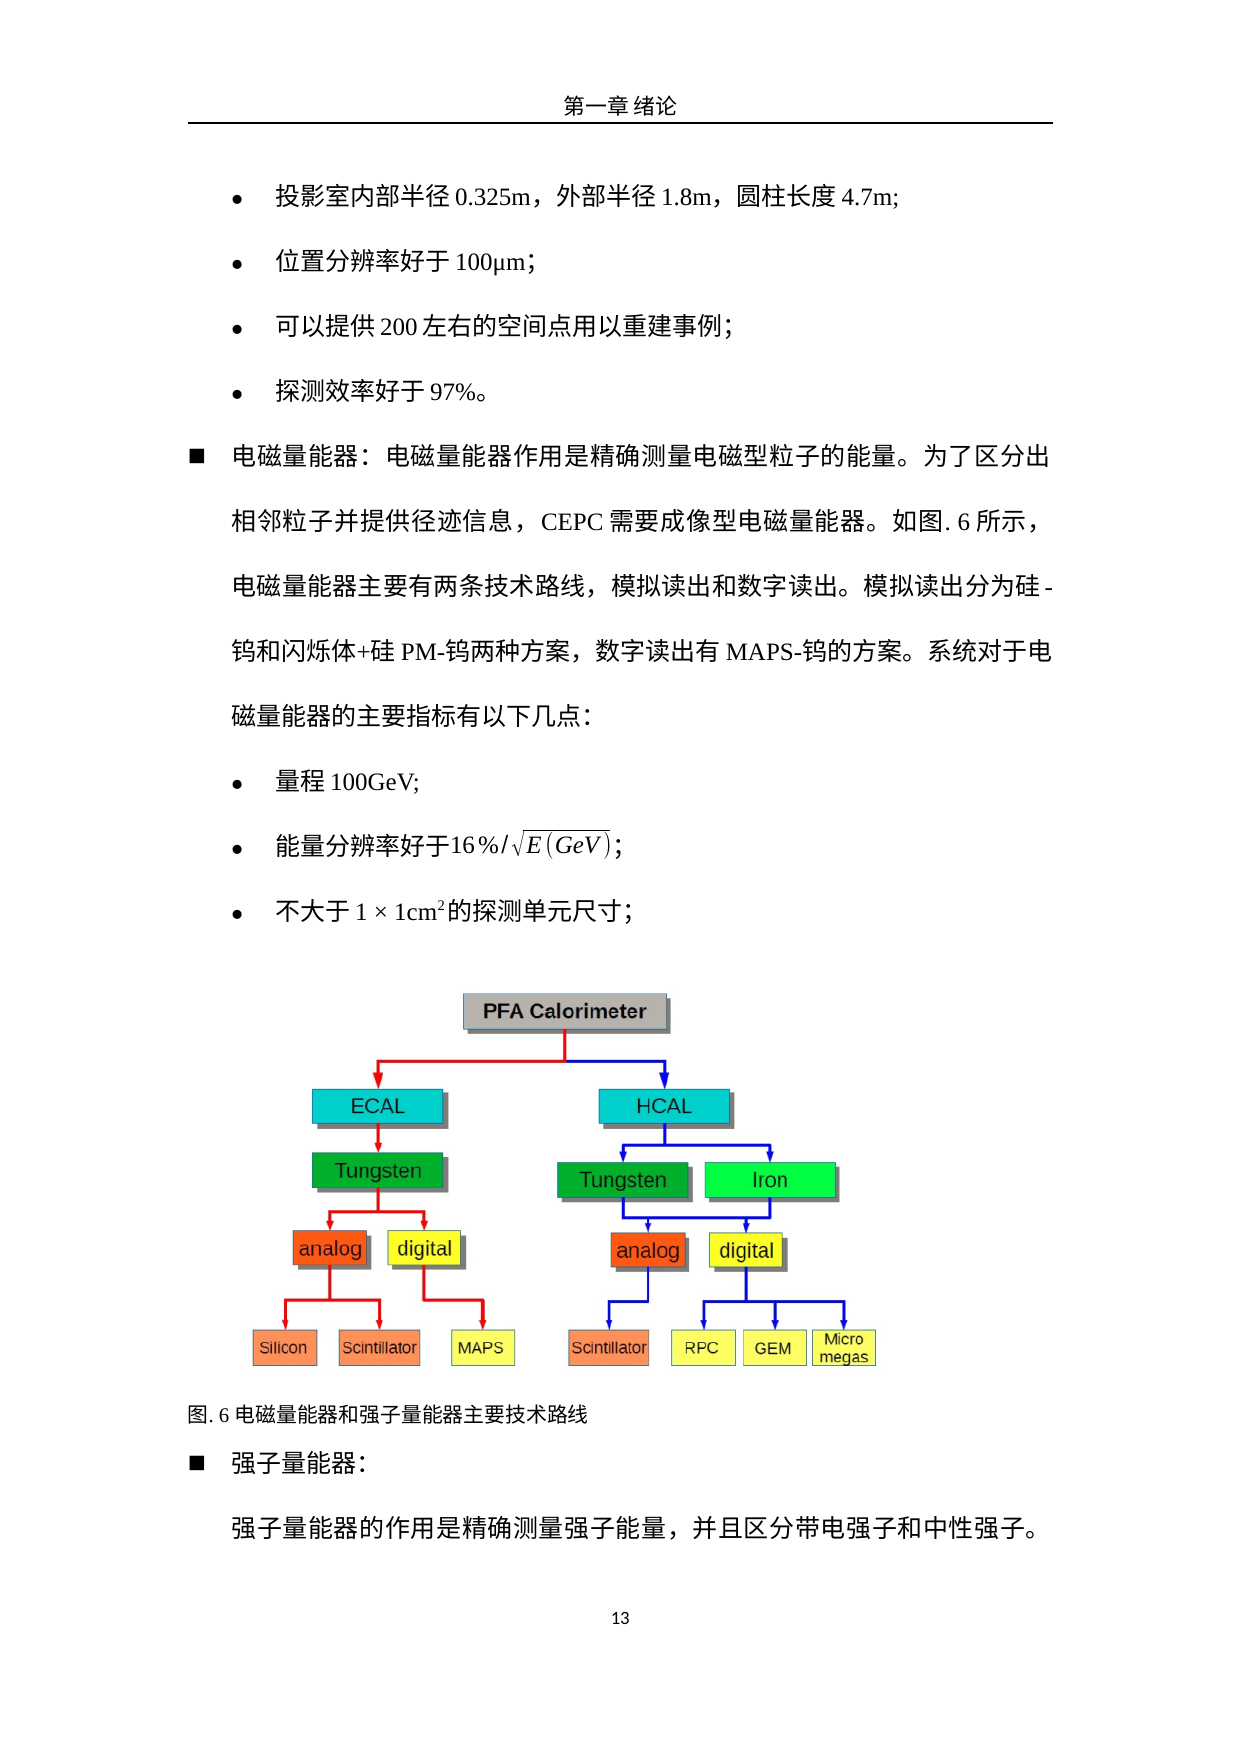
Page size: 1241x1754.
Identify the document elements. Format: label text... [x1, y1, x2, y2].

list 可以提供200左右的空间点用以重建事例； [231, 292, 1053, 357]
text 图. 6 电磁量能器和强子量能器主要技术路线 [187, 1397, 1053, 1429]
list 能量分辨率好于； [231, 812, 1053, 877]
list 位置分辨率好于100μm； [231, 227, 1053, 292]
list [231, 1494, 1053, 1559]
list 强子量能器： [187, 1429, 1053, 1494]
list 不大于1 × 1cm2的探测单元尺寸； [231, 877, 1053, 942]
list 量程100GeV; [231, 747, 1053, 812]
list 电磁量能器：电磁量能器作用是精确测量电磁型粒子的能量。为了区分出相邻粒子并提供径迹信息，CEPC需要成像型电磁量能器。如图. 7所示，电磁量能器主要有两条技术路线，模拟读出和数字读出。模拟读出分为硅-钨和闪烁体+硅PM-钨两种方案，数字读出有MAPS-钨的方案。系统对于电磁量能器的主要指标有以下几点： [187, 422, 1053, 747]
list 探测效率好于97%。 [231, 357, 1053, 422]
picture [231, 974, 895, 1381]
list 投影室内部半径0.325m，外部半径1.8m，圆柱长度4.7m; [231, 162, 1053, 227]
